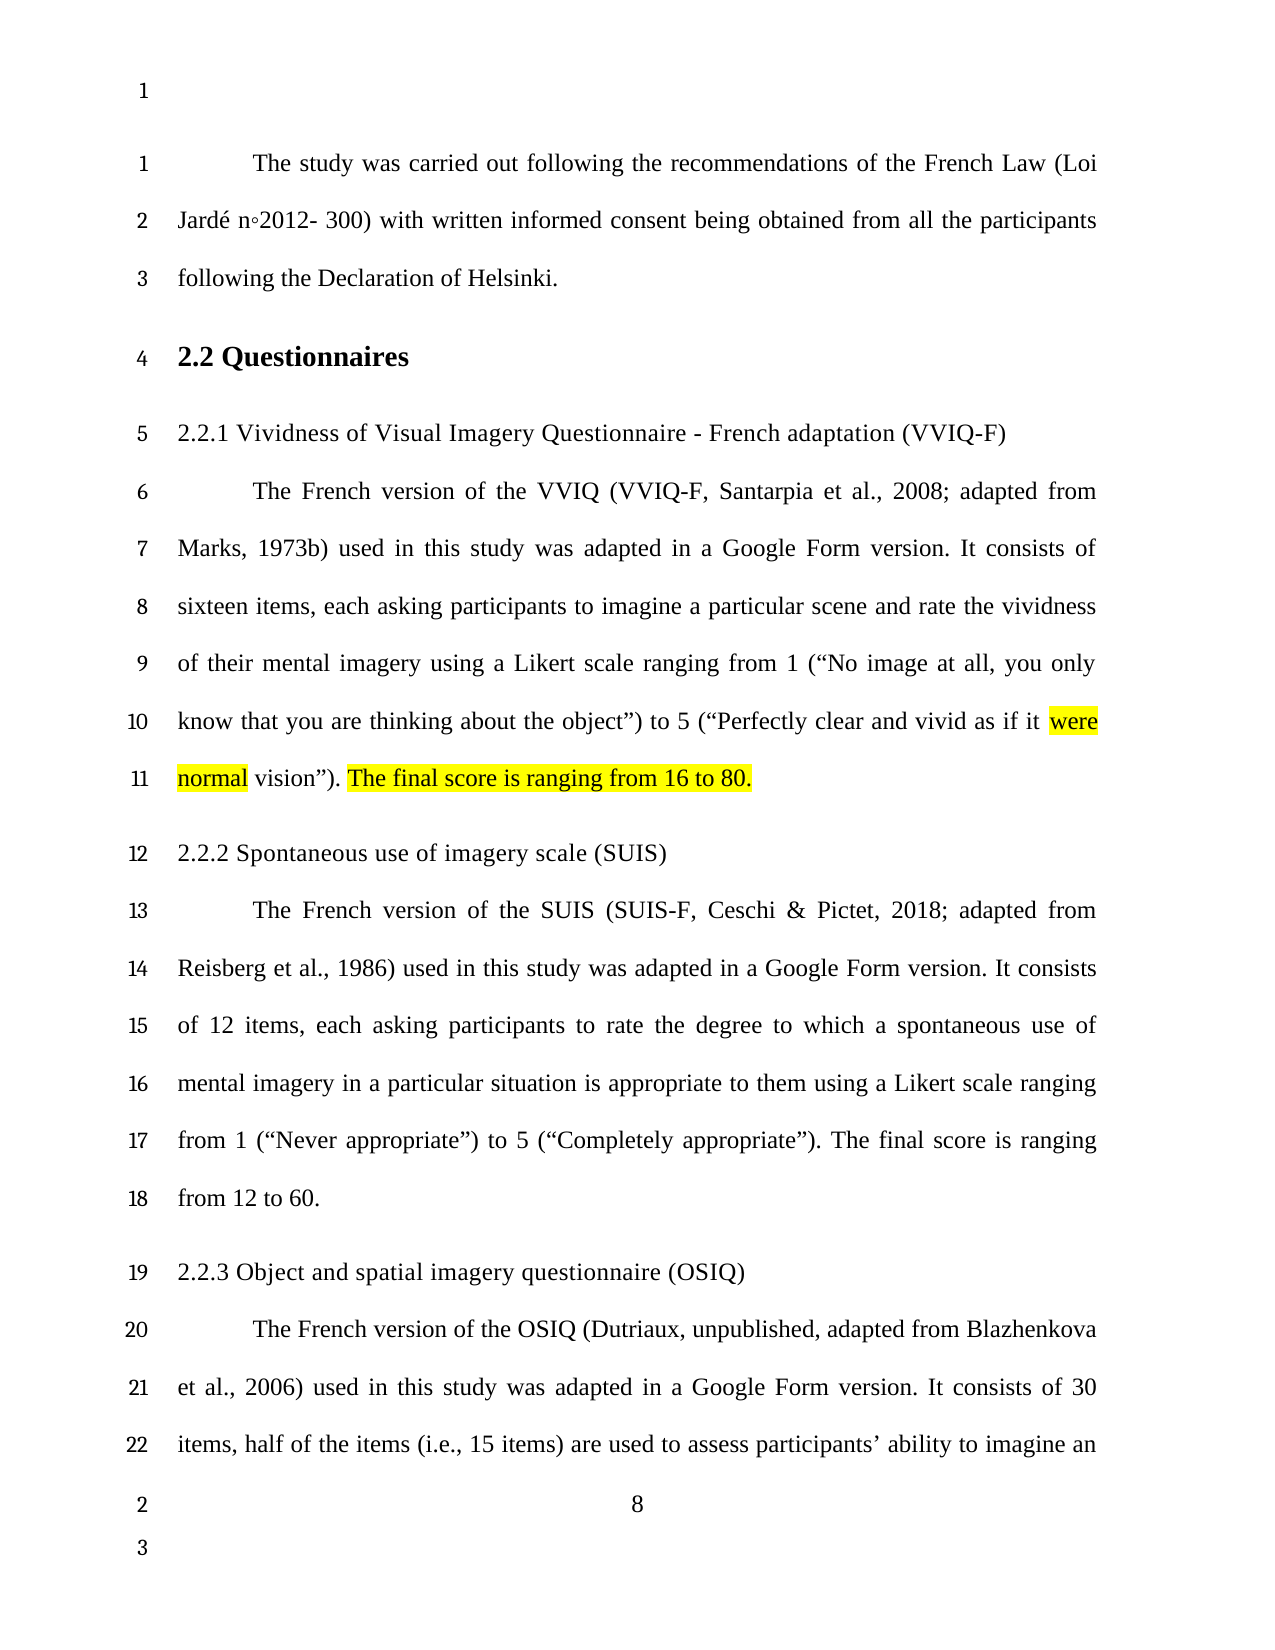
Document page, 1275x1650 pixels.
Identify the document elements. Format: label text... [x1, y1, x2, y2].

subtitle 2.2 Questionnaires [177, 339, 1098, 372]
subtitle 2.2.3 Object and spatial imagery questionnaire (OSIQ) [177, 1257, 1098, 1286]
subtitle 2.2.2 Spontaneous use of imagery scale (SUIS) [177, 838, 1098, 866]
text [177, 1314, 1098, 1458]
text The French version of the VVIQ (VVIQ-F, Santarpia et al., 2008; adapted from Marks, 1973b) used in this study was adapted in a Google Form version. It consists of sixteen items, each asking participants to imagine a particular scene and rate the vividness of their mental imagery using a Likert scale ranging from 1 (“No image at all, you only know that you are thinking about the object”) to 5 (“Perfectly clear and vivid as if it were normal vision”). The final score is ranging from 16 to 80. [177, 476, 1098, 792]
text The French version of the SUIS (SUIS-F, Ceschi & Pictet, 2018; adapted from Reisberg et al., 1986) used in this study was adapted in a Google Form version. It consists of 12 items, each asking participants to rate the degree to which a spontaneous use of mental imagery in a particular situation is appropriate to them using a Likert scale ranging from 1 (“Never appropriate”) to 5 (“Completely appropriate”). The final score is ranging from 12 to 60. [177, 895, 1098, 1211]
text The study was carried out following the recommendations of the French Law (Loi Jardé n◦2012- 300) with written informed consent being obtained from all the participants following the Declaration of Helsinki. [177, 148, 1098, 291]
subtitle 2.2.1 Vividness of Visual Imagery Questionnaire - French adaptation (VVIQ-F) [177, 418, 1098, 447]
